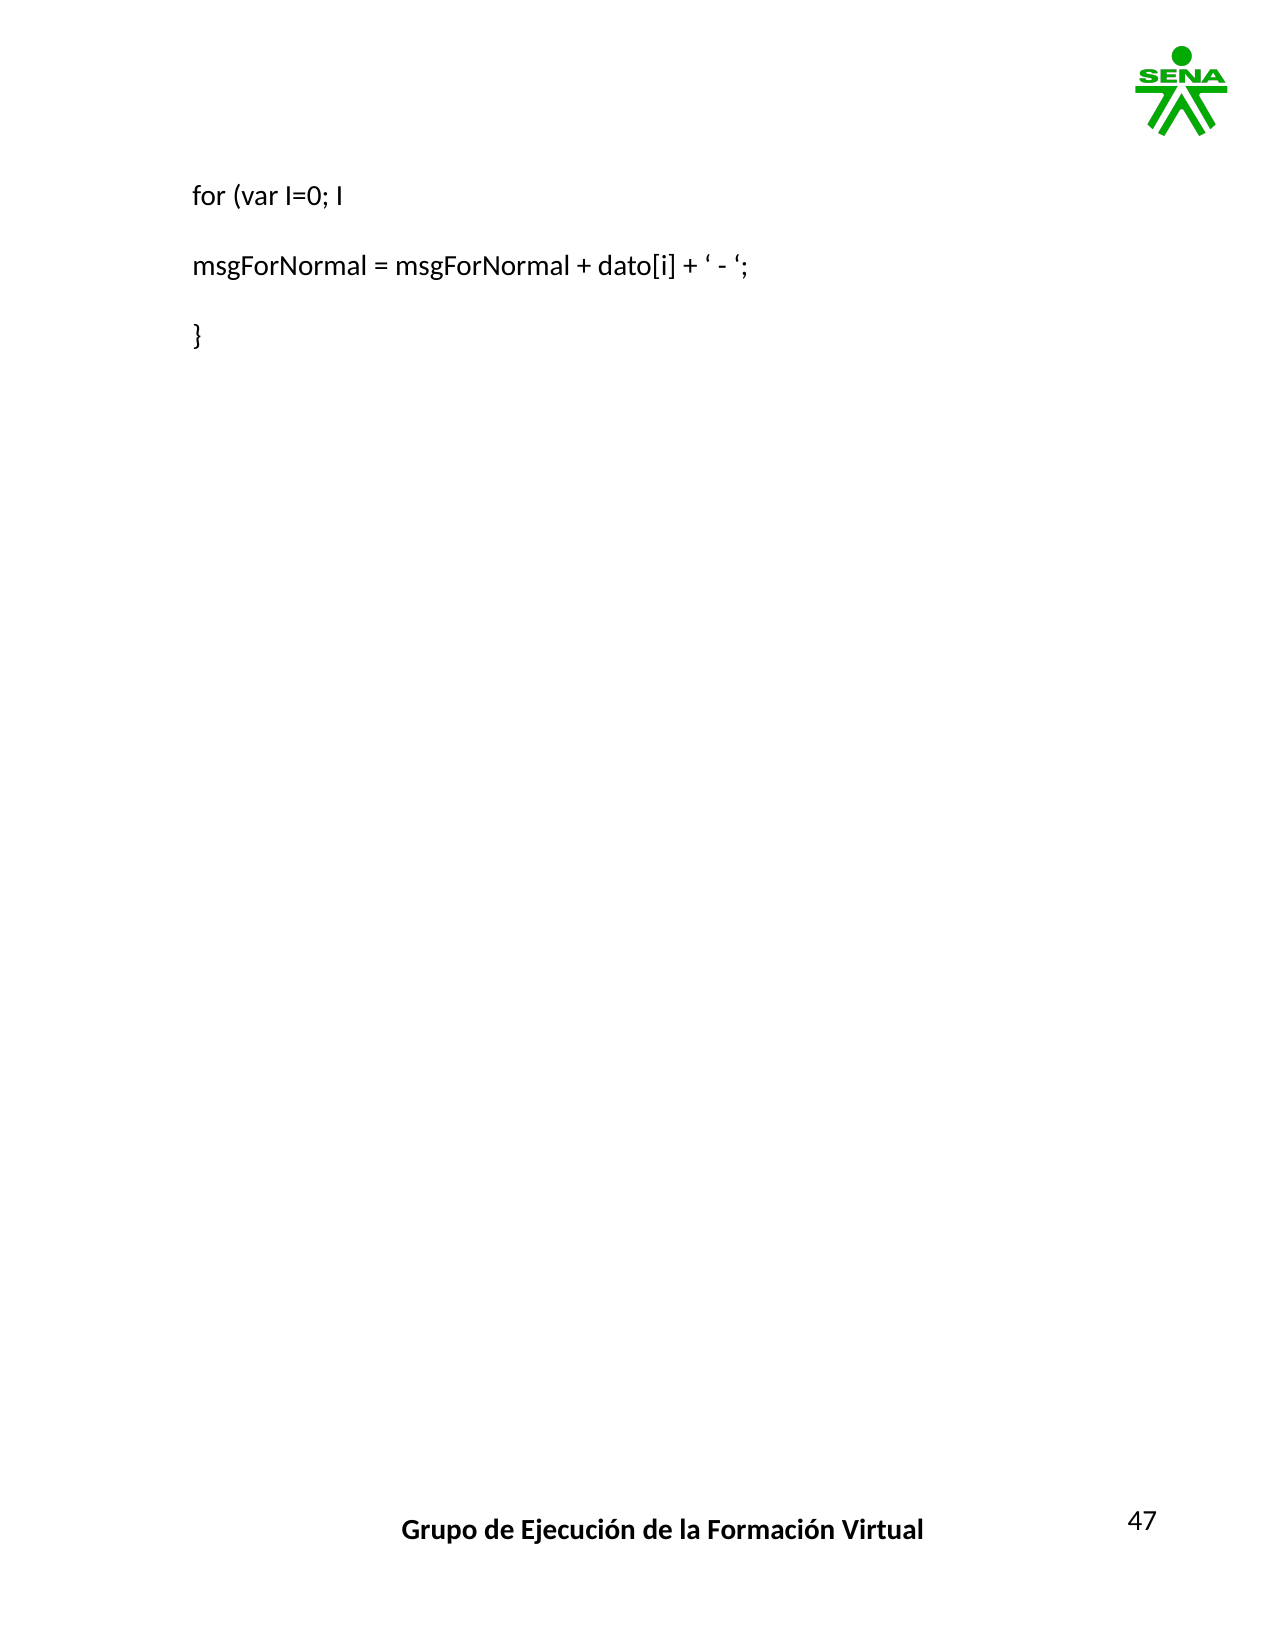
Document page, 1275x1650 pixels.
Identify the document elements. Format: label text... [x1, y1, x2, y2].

picture [1135, 46, 1228, 136]
text for (var I=0; I [118, 177, 1157, 213]
text } [118, 317, 1157, 353]
text msgForNormal = msgForNormal + dato[i] + ‘ - ‘; [118, 247, 1157, 283]
